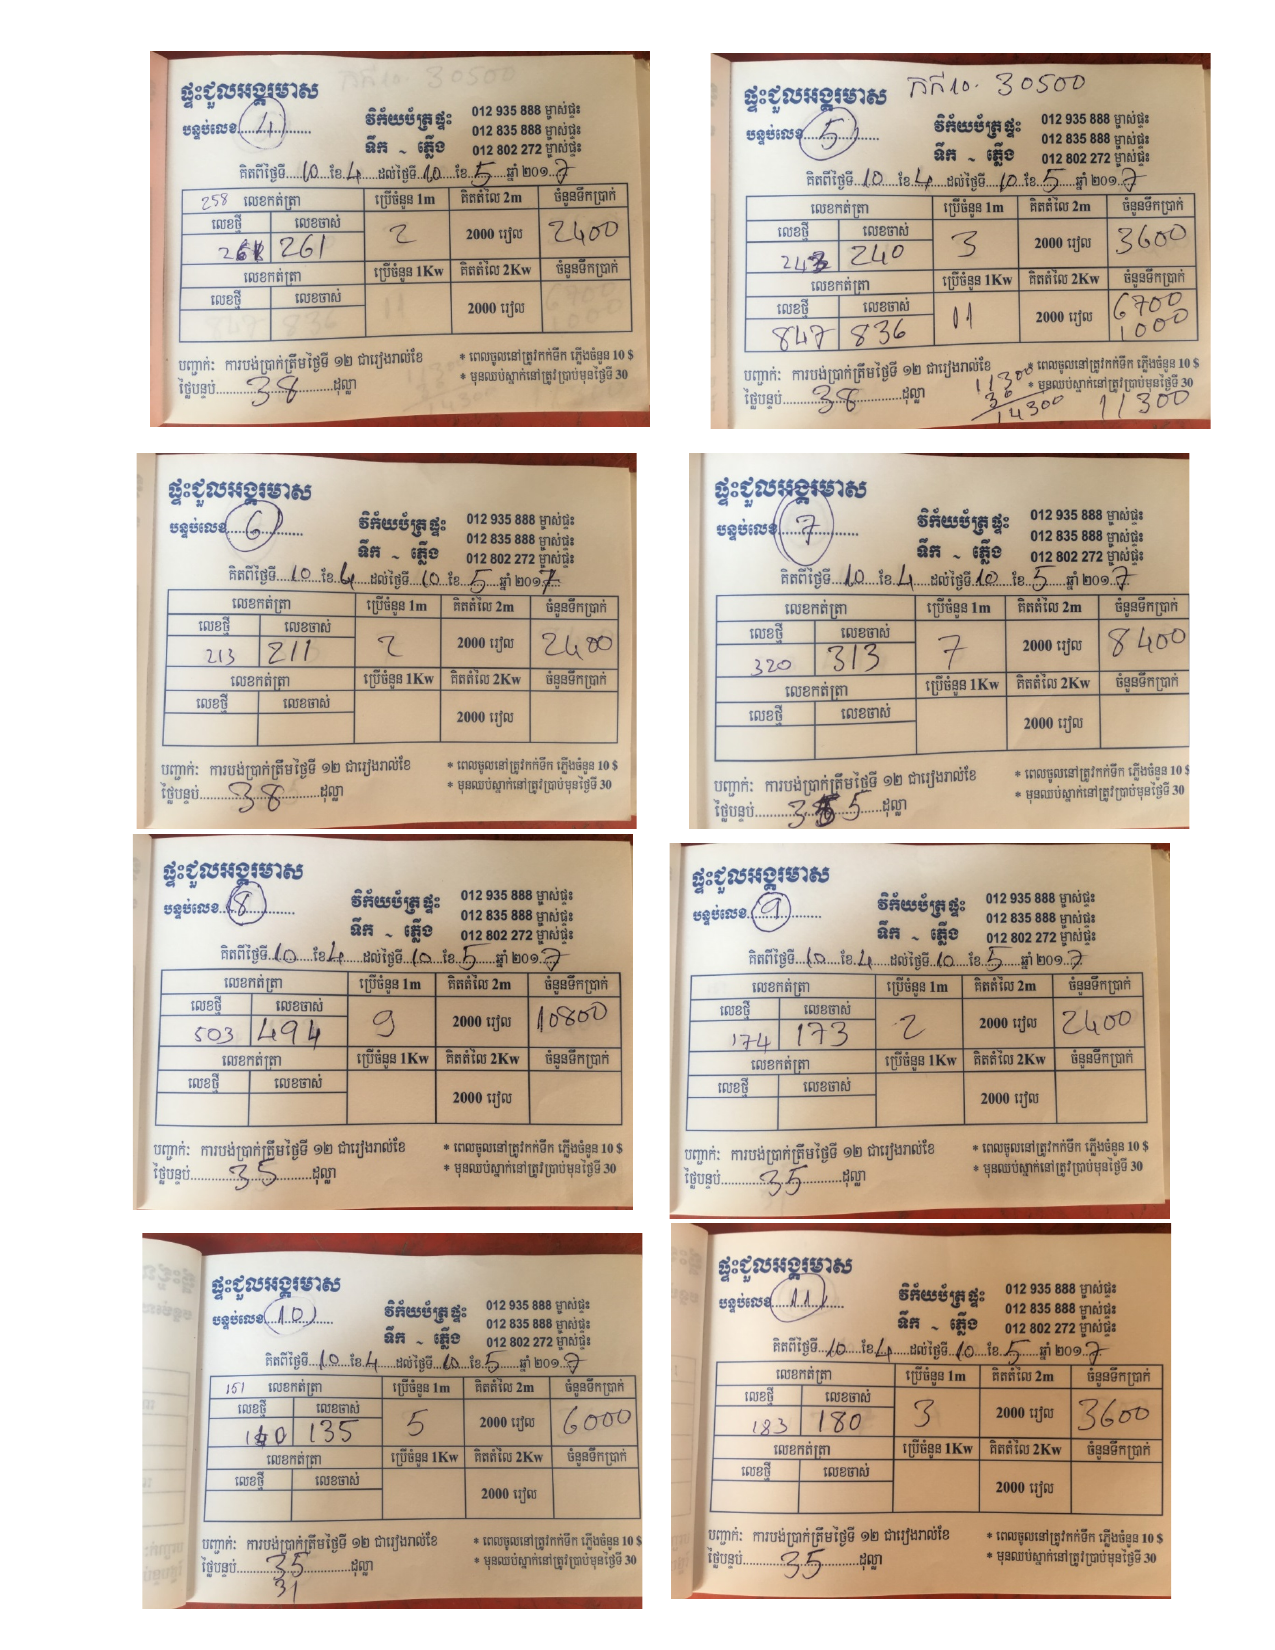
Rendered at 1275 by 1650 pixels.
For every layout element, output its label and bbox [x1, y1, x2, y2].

picture [689, 453, 1190, 829]
picture [669, 843, 1170, 1219]
picture [150, 51, 650, 427]
picture [136, 453, 637, 829]
picture [671, 1223, 1172, 1599]
picture [142, 1233, 643, 1609]
picture [710, 53, 1211, 429]
picture [132, 834, 633, 1210]
